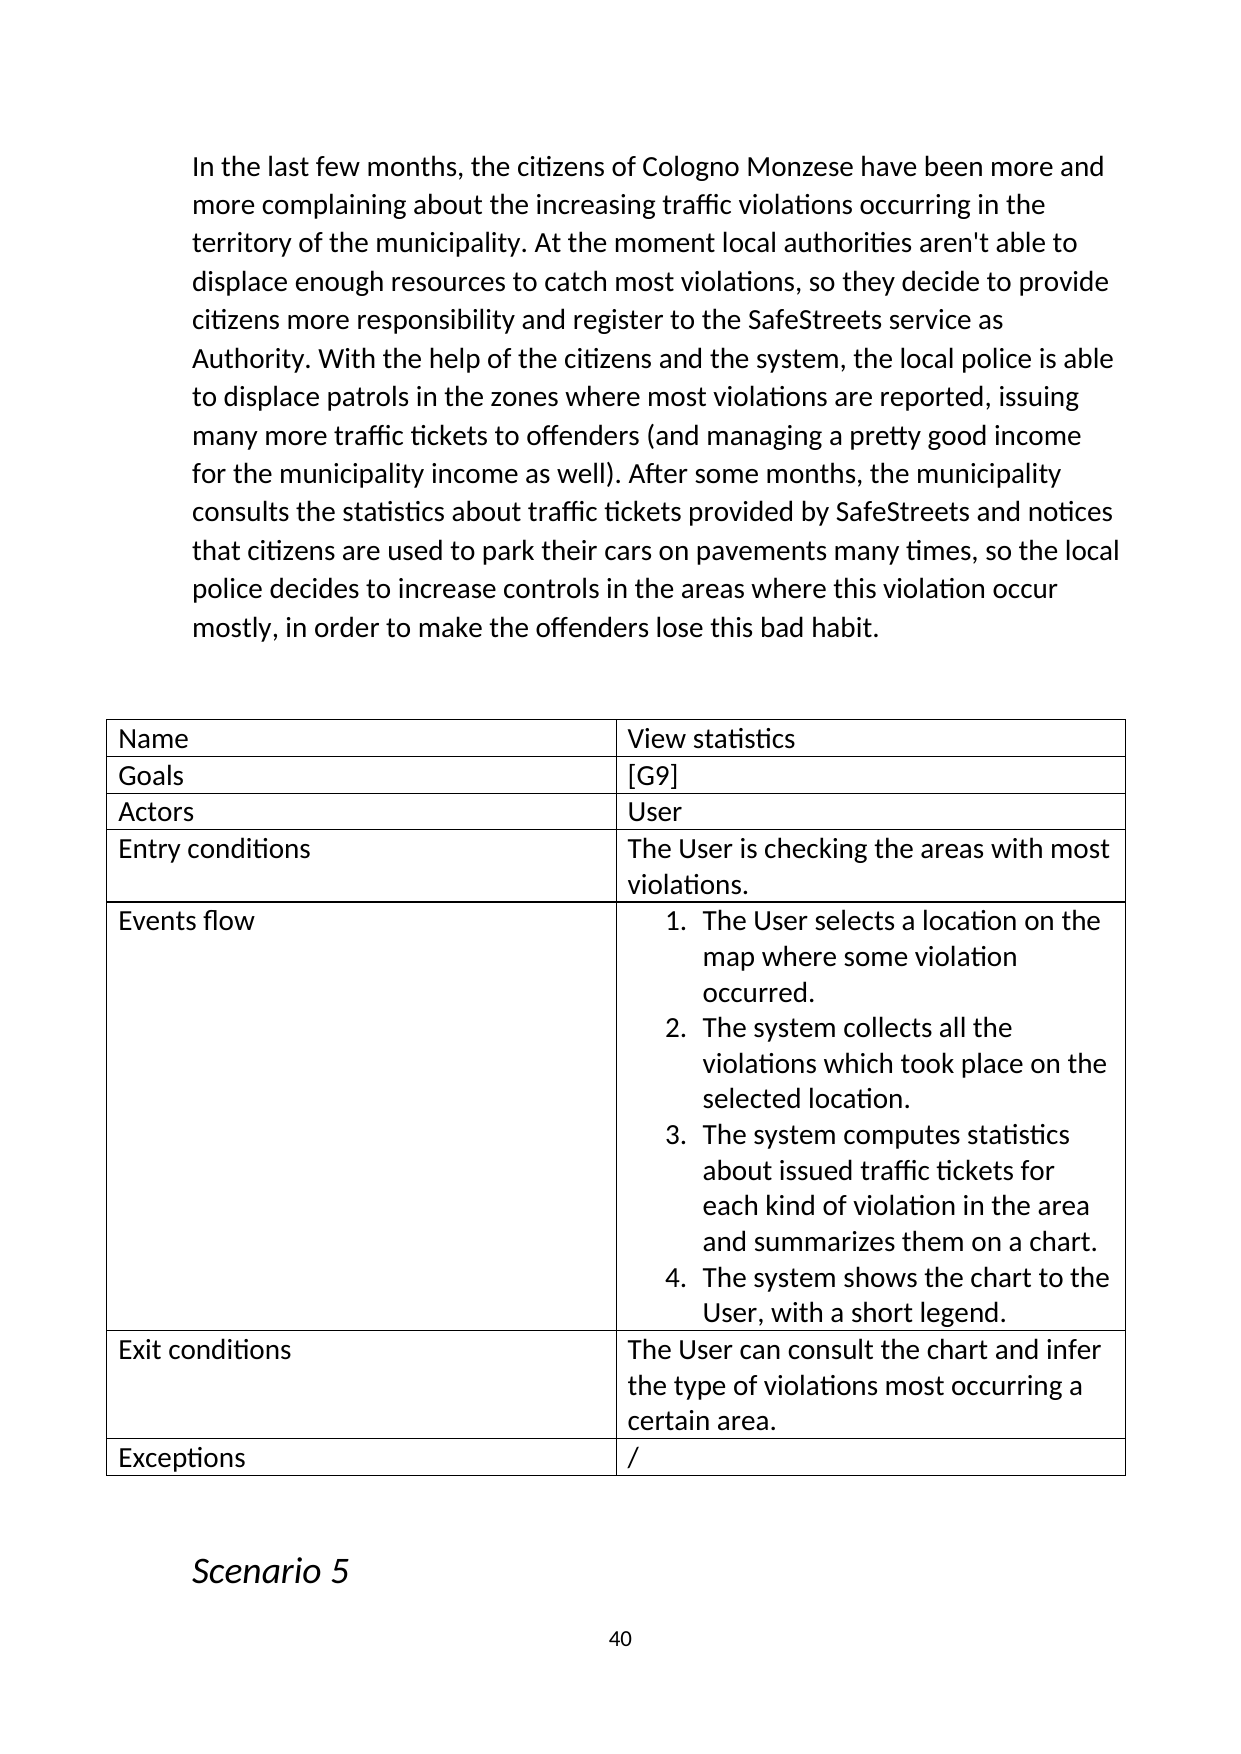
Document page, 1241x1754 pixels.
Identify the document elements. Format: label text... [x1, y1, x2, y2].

table_cell Actors [107, 794, 616, 829]
table_cell User [617, 794, 1125, 829]
table_cell Exit conditions [107, 1331, 616, 1438]
table_cell The User selects a location on the map where some violation occurred. The system collects all the violations which took place on the selected location. The system computes statistics about issued traffic tickets for each kind of violation in the area and summarizes them on a chart. The system shows the chart to the User, with a short legend. [617, 903, 1125, 1330]
table_cell Entry conditions [107, 830, 616, 901]
table_cell Events flow [107, 903, 616, 1330]
table_cell The User is checking the areas with most violations. [617, 830, 1125, 901]
table_cell / [617, 1439, 1125, 1474]
text Scenario 5 [192, 1547, 1122, 1593]
table_cell Goals [107, 757, 616, 792]
table_header Name [107, 720, 616, 756]
text In the last few months, the citizens of Cologno Monzese have been more and more complaining about the increasing traffic violations occurring in the territory of the municipality. At the moment local authorities aren't able to displace enough resources to catch most violations, so they decide to provide citizens more responsibility and register to the SafeStreets service as Authority. With the help of the citizens and the system, the local police is able to displace patrols in the zones where most violations are reported, issuing many more traffic tickets to offenders (and managing a pretty good income for the municipality income as well). After some months, the municipality consults the statistics about traffic tickets provided by SafeStreets and notices that citizens are used to park their cars on pavements many times, so the local police decides to increase controls in the areas where this violation occur mostly, in order to make the offenders lose this bad habit. [192, 148, 1122, 644]
table_cell [G9] [617, 757, 1125, 792]
table_cell Exceptions [107, 1439, 616, 1474]
table_header View statistics [617, 720, 1125, 756]
table_cell The User can consult the chart and infer the type of violations most occurring a certain area. [617, 1331, 1125, 1438]
